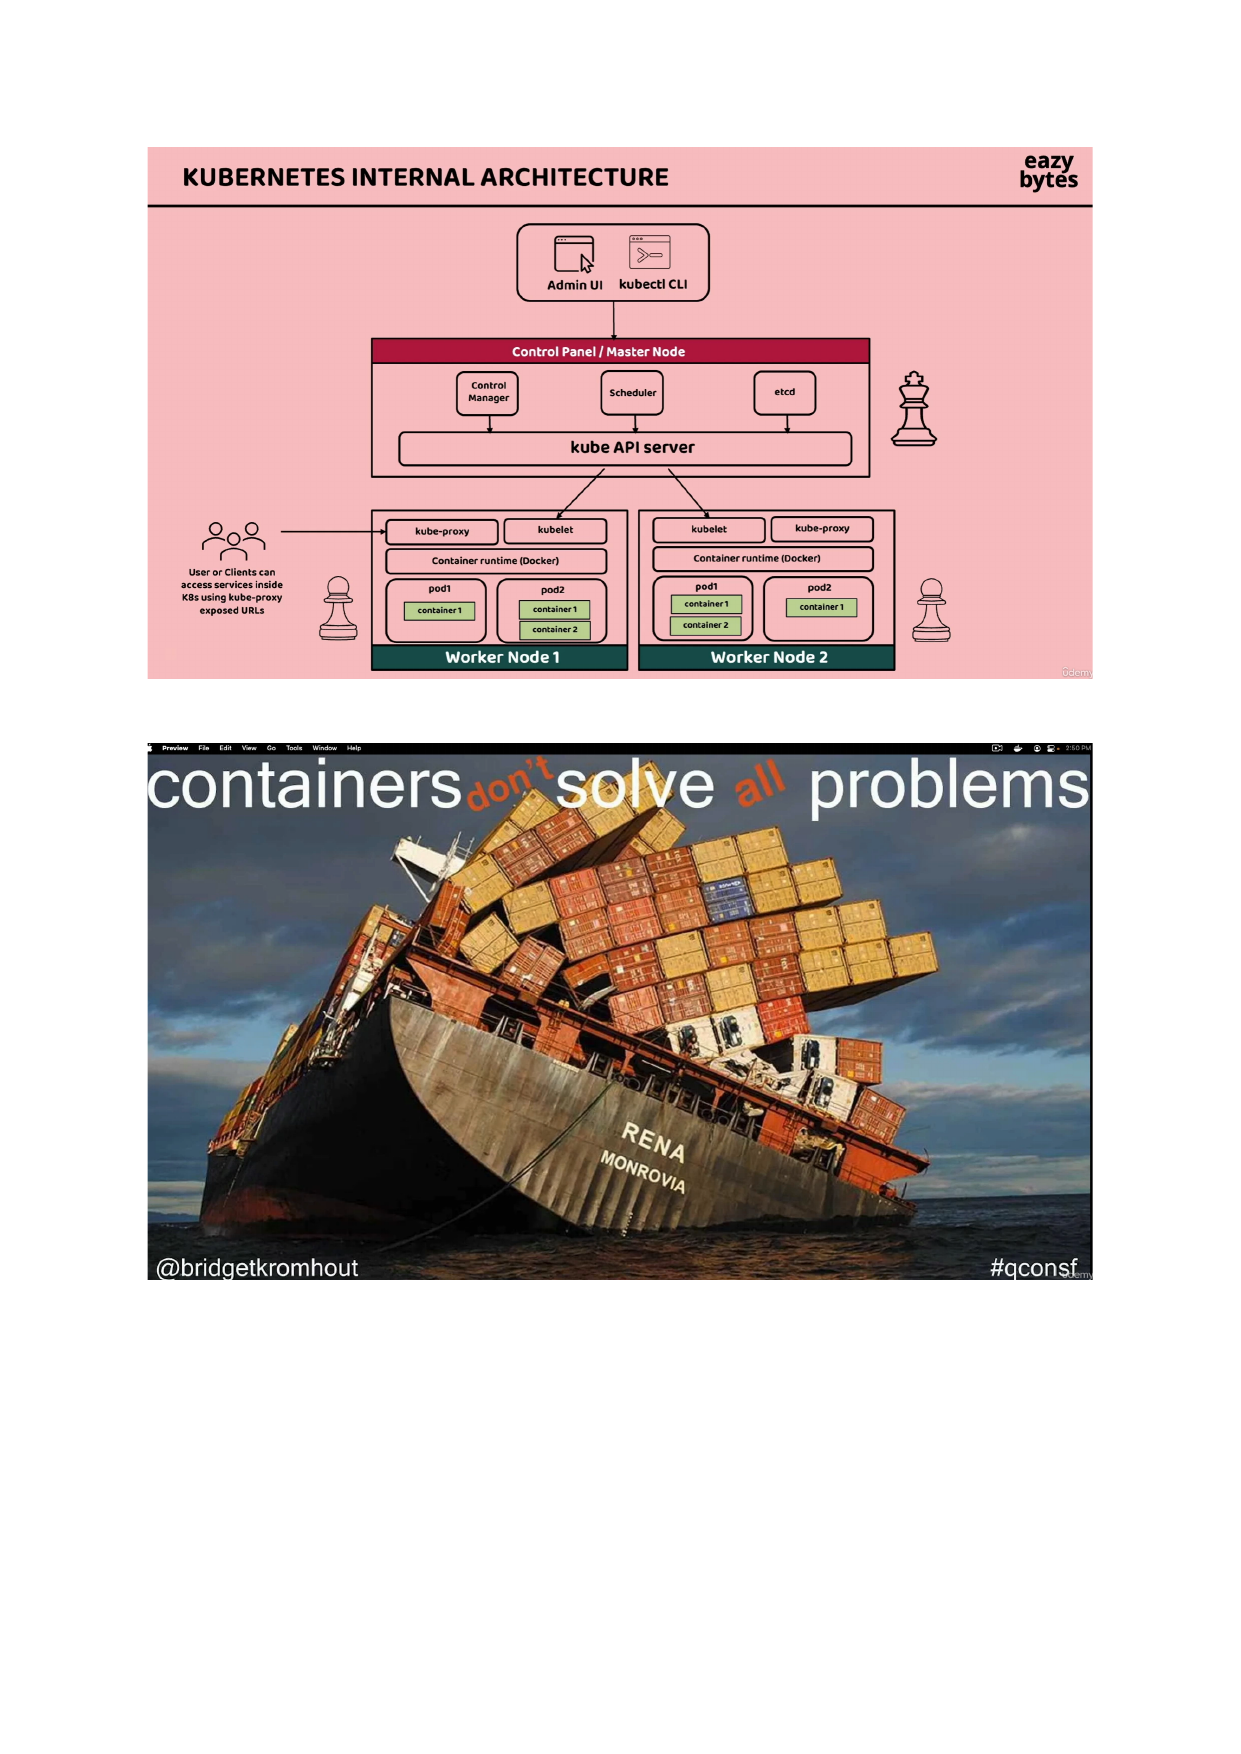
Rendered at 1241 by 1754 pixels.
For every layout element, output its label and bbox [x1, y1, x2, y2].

picture [147, 147, 1093, 679]
picture [147, 743, 1093, 1280]
